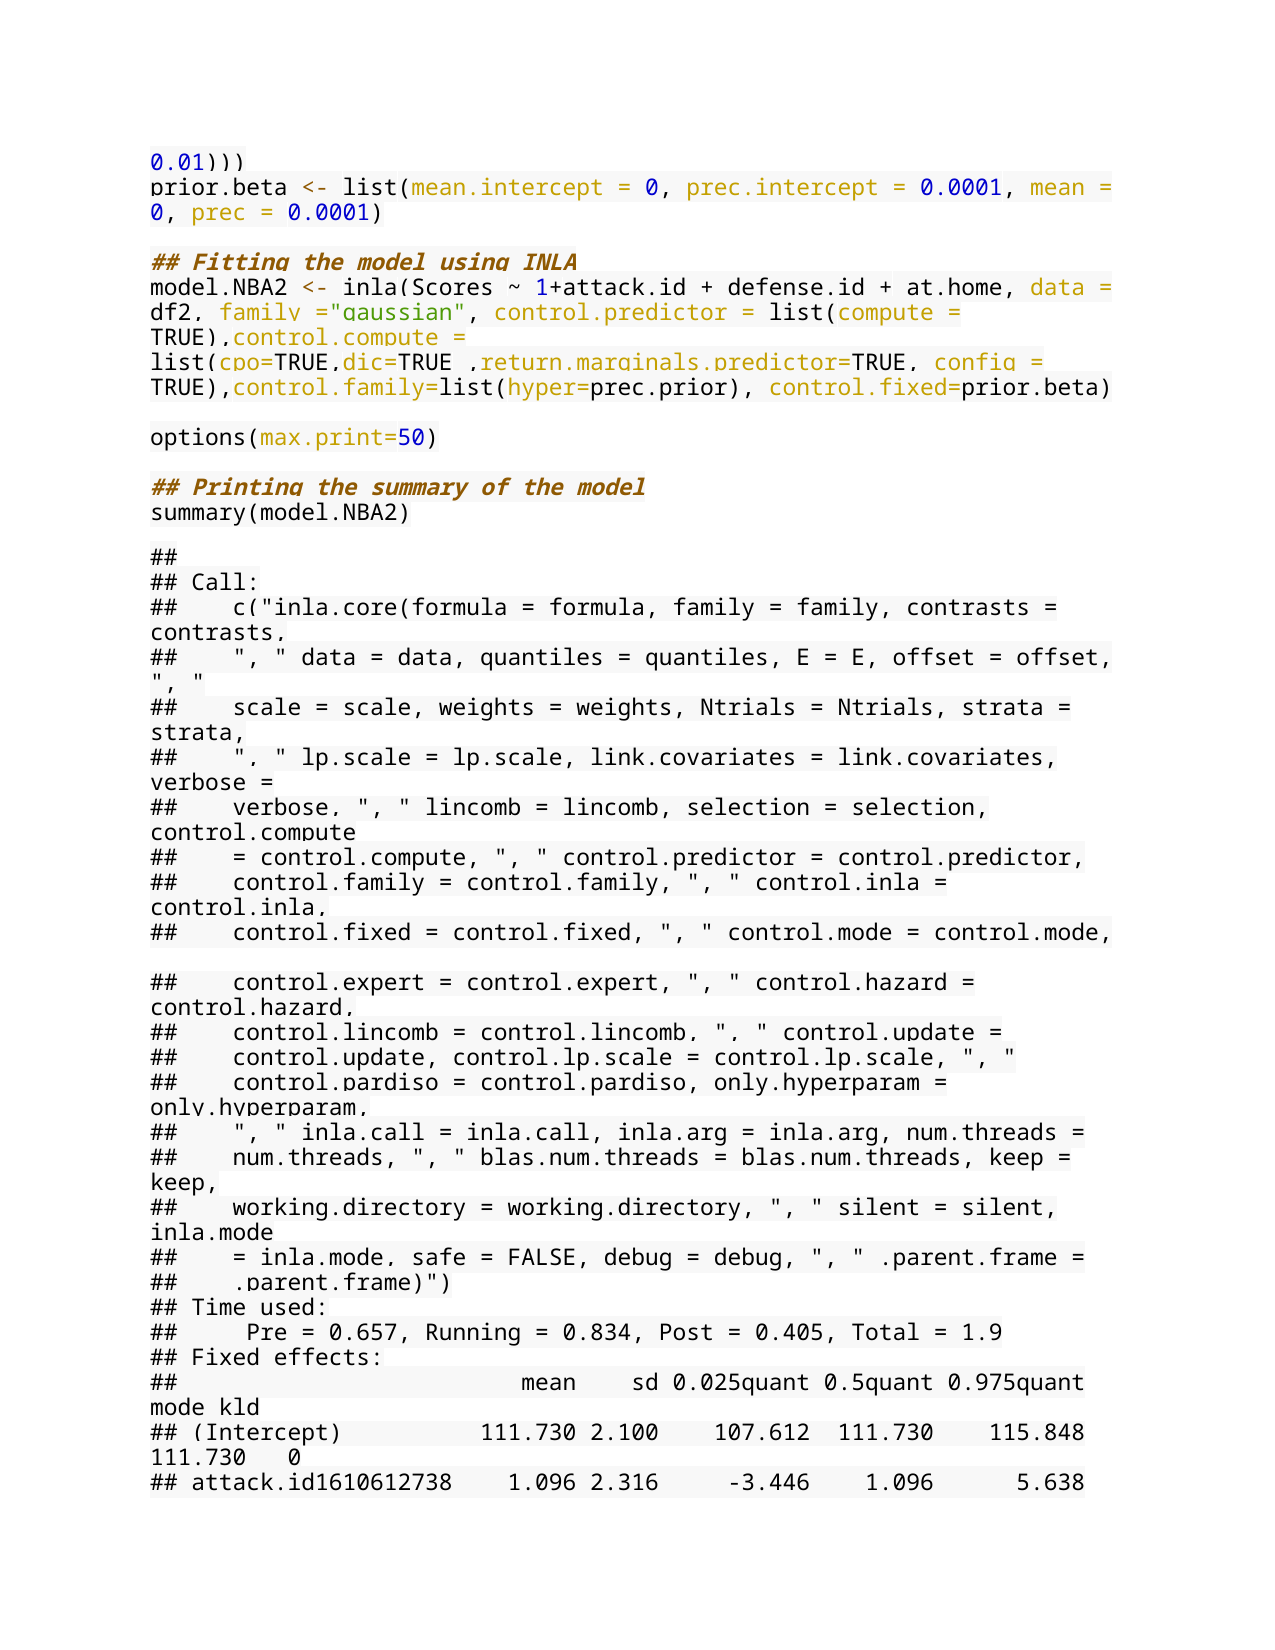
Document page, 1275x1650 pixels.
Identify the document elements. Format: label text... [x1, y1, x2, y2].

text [150, 150, 1125, 525]
